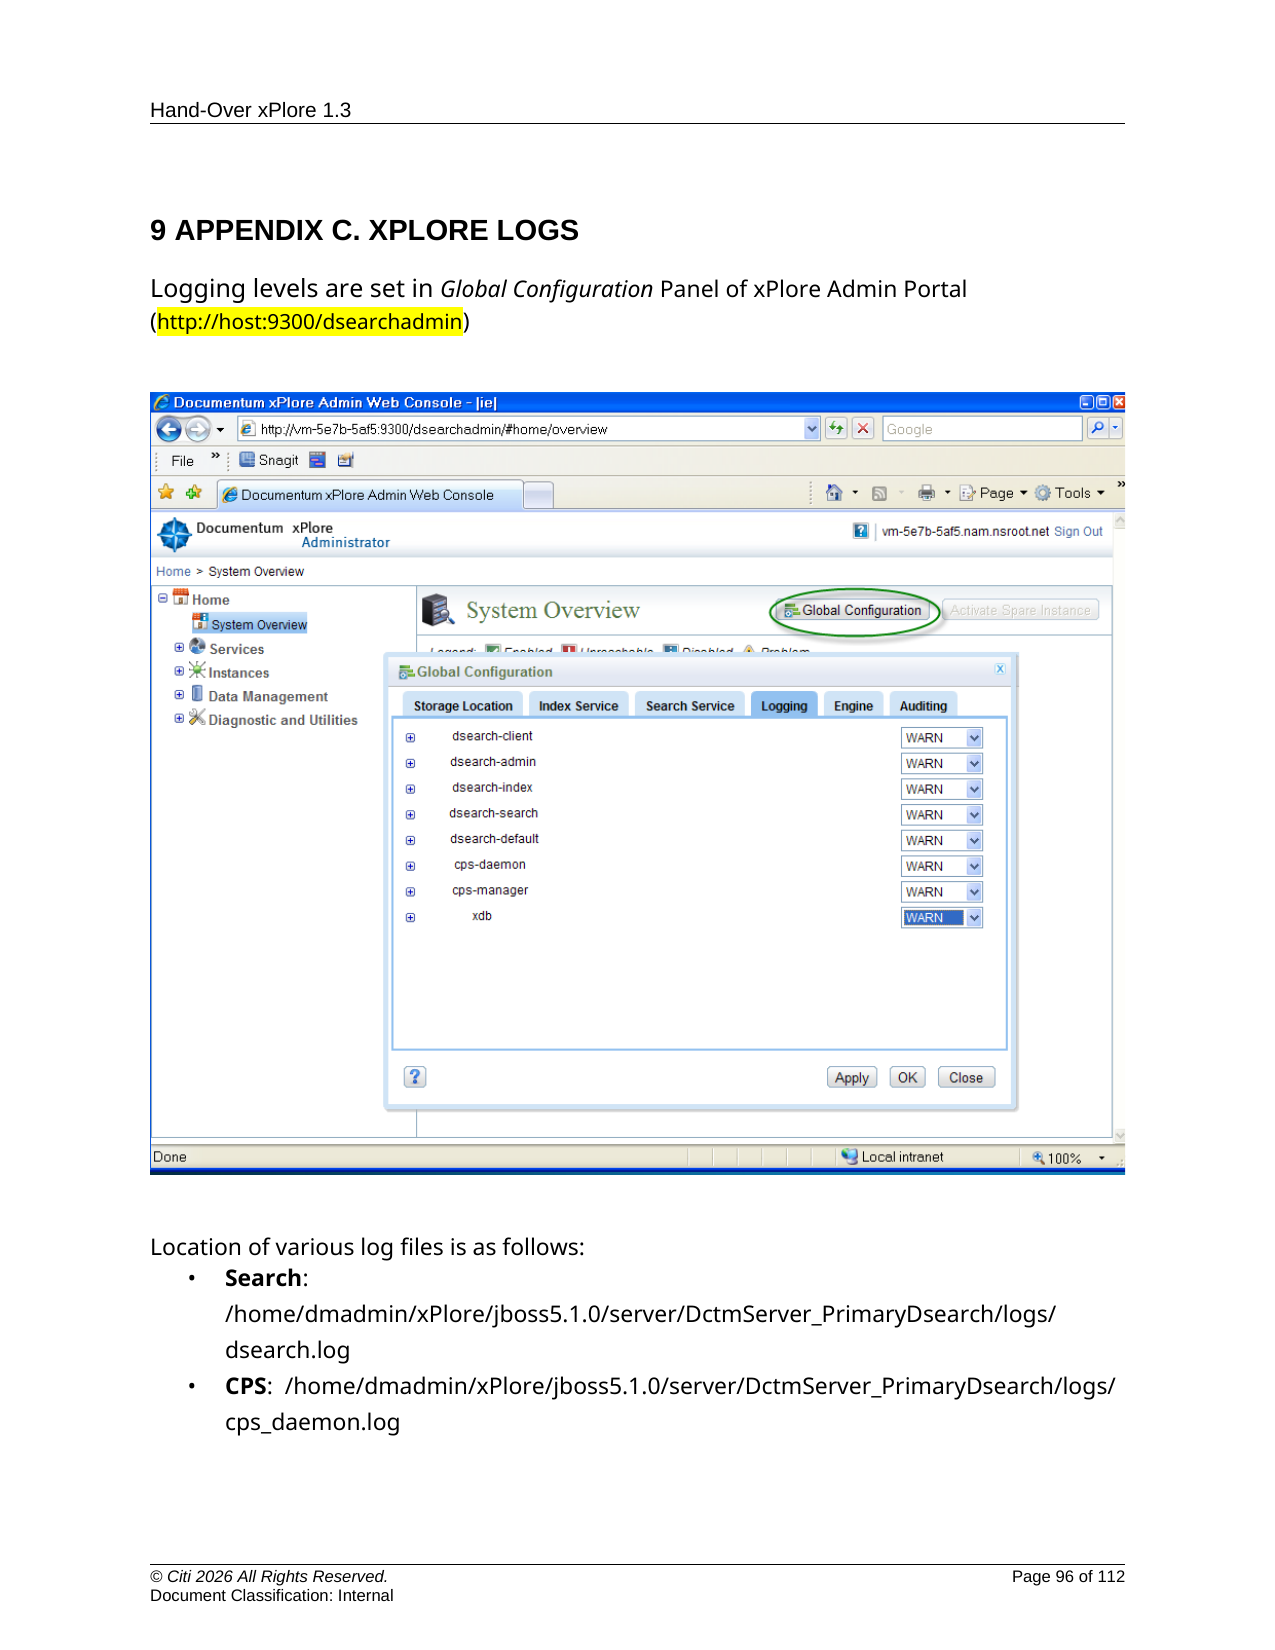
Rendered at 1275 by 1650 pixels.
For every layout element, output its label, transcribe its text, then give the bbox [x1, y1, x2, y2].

subtitle APPEnDIX c. xplore logs [150, 212, 1125, 246]
list Search: /home/dmadmin/xPlore/jboss5.1.0/server/DctmServer_PrimaryDsearch/logs/ dsearch.log [187, 1262, 1125, 1366]
text Logging levels are set in Global Configuration Panel of xPlore Admin Portal (http://host:9300/dsearchadmin) [150, 271, 1125, 336]
picture [150, 392, 1125, 1175]
list CPS: /home/dmadmin/xPlore/jboss5.1.0/server/DctmServer_PrimaryDsearch/logs/ cps_daemon.log [187, 1370, 1125, 1437]
text Location of various log files is as follows: [150, 1231, 1125, 1262]
